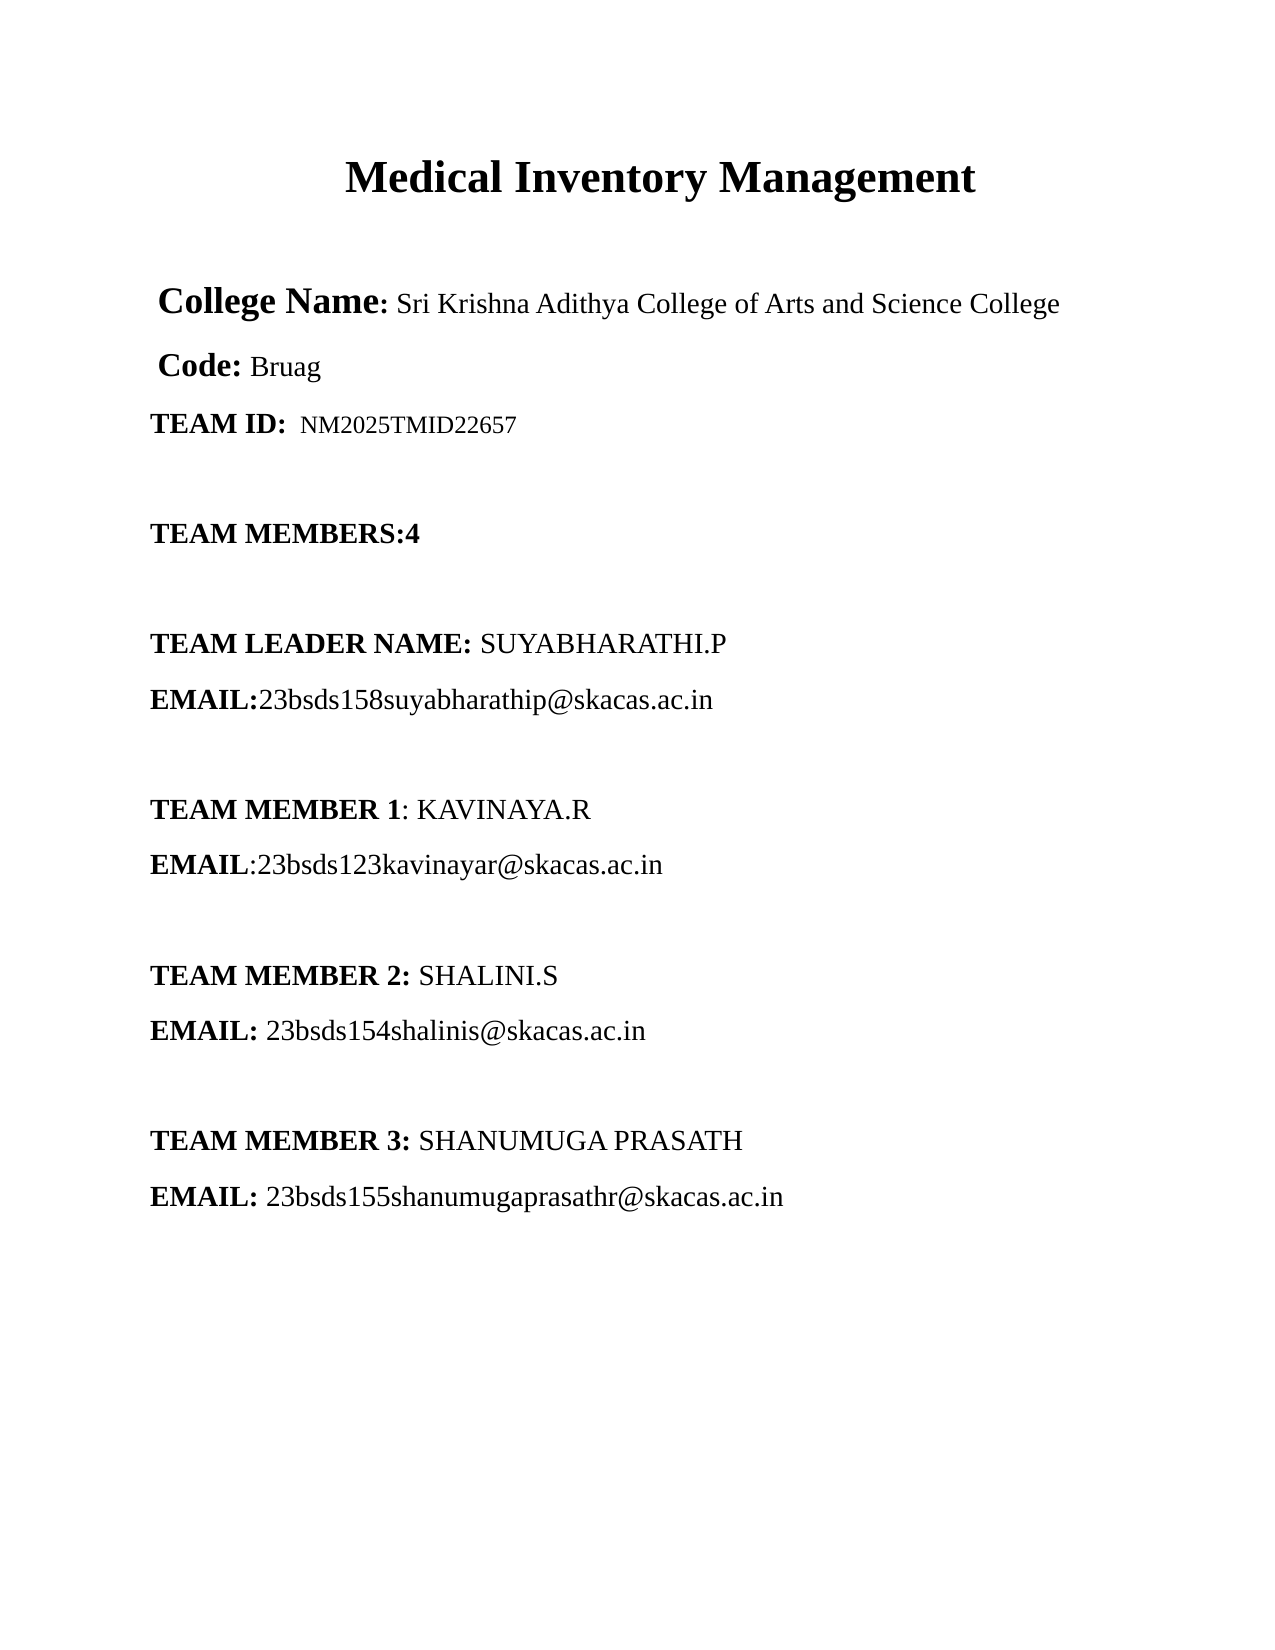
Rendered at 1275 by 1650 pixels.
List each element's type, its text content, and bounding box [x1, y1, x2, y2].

text Medical Inventory Management [150, 150, 1125, 203]
text EMAIL: 23bsds154shalinis@skacas.ac.in [150, 1013, 1125, 1047]
text EMAIL:23bsds123kavinayar@skacas.ac.in [150, 847, 1125, 881]
text TEAM MEMBER 2: SHALINI.S [150, 958, 1125, 991]
text Code: Bruag [150, 345, 1125, 383]
text TEAM MEMBER 1: KAVINAYA.R [150, 792, 1125, 826]
text TEAM ID: NM2025TMID22657 [150, 406, 1125, 439]
text College Name: Sri Krishna Adithya College of Arts and Science College [150, 279, 1125, 322]
text TEAM MEMBER 3: SHANUMUGA PRASATH [150, 1123, 1125, 1157]
text EMAIL:23bsds158suyabharathip@skacas.ac.in [150, 682, 1125, 715]
text EMAIL: 23bsds155shanumugaprasathr@skacas.ac.in [150, 1179, 1125, 1212]
text TEAM MEMBERS:4 [150, 516, 1125, 550]
text TEAM LEADER NAME: SUYABHARATHI.P [150, 627, 1125, 660]
